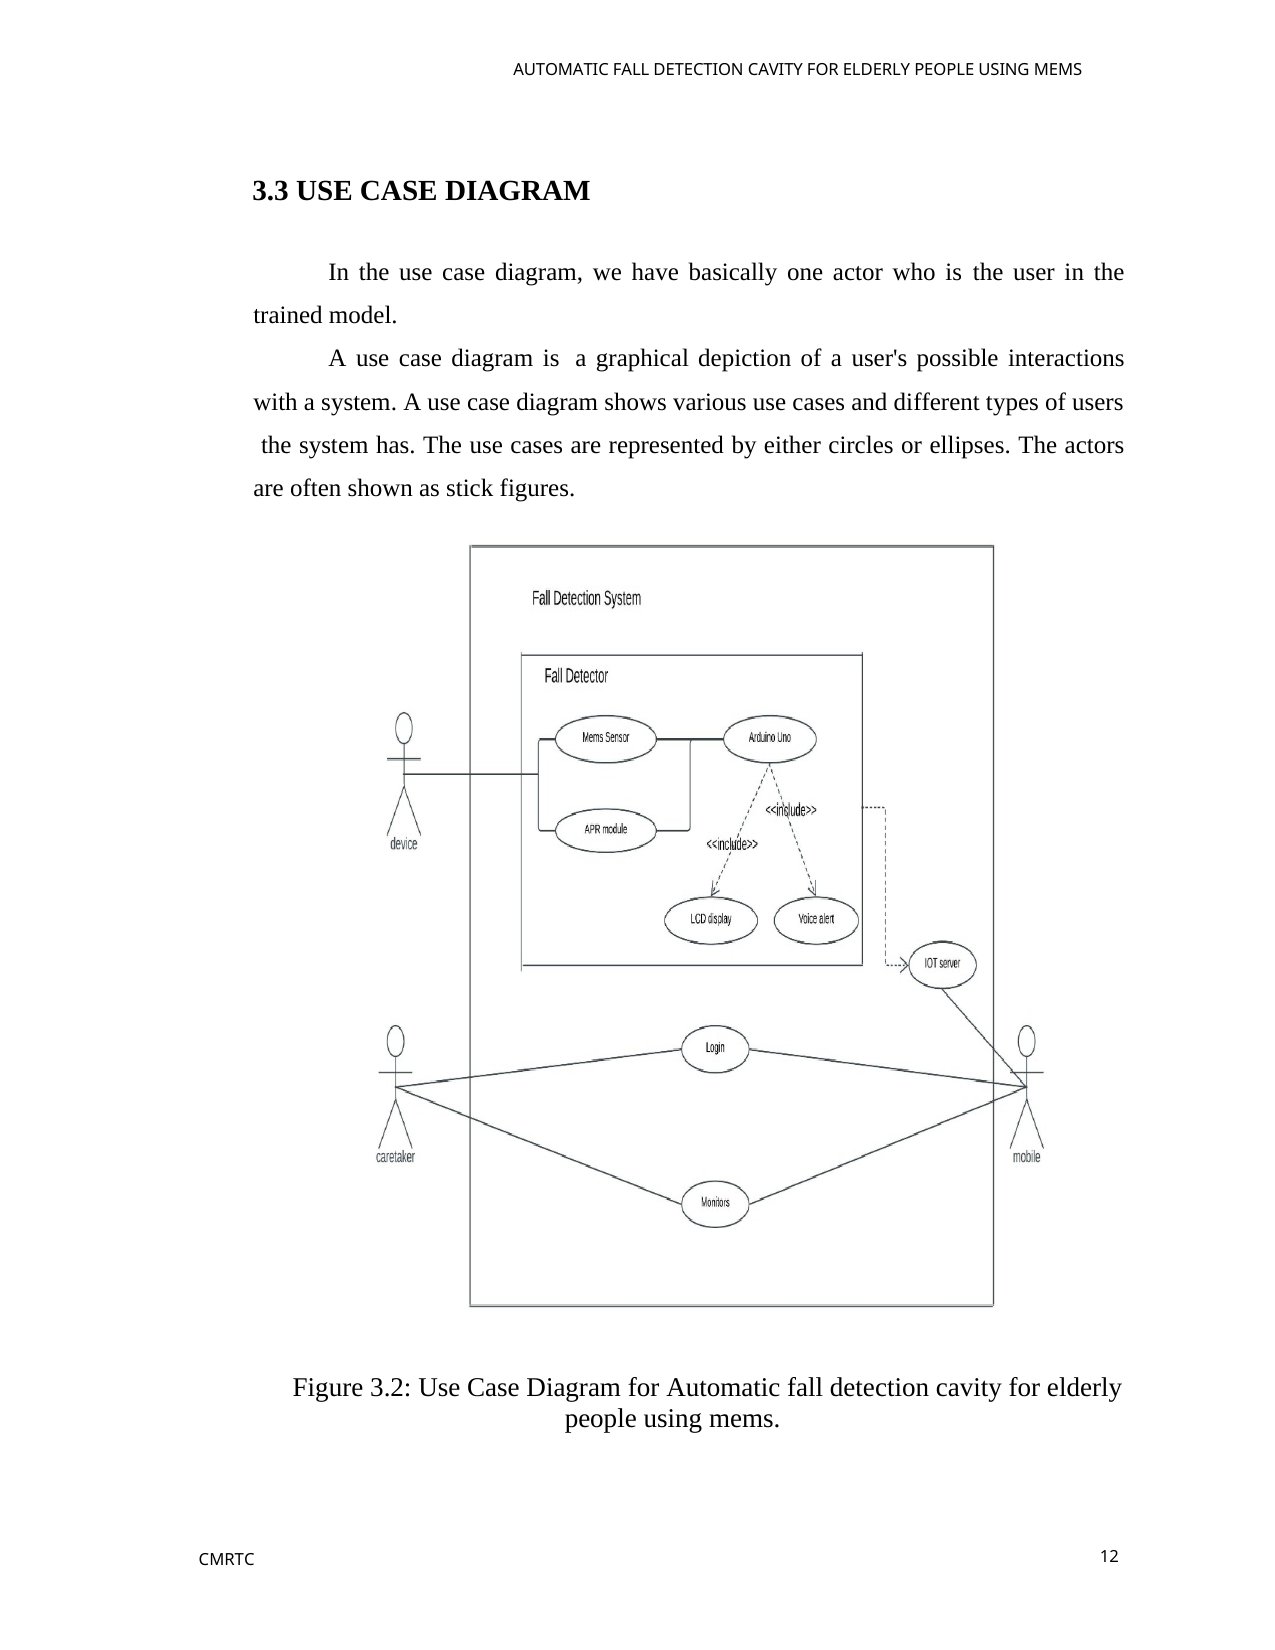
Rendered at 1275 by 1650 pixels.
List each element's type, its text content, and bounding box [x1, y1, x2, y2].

picture [328, 516, 1094, 1338]
text the system has. The use cases are represented by either circles or ellipses. The actors are often shown as stick figures. [253, 430, 1125, 502]
text A use case diagram is a graphical depiction of a user's possible interactions with a system. A use case diagram shows various use cases and different types of users [253, 343, 1125, 415]
text In the use case diagram, we have basically one actor who is the user in the trained model. [253, 257, 1124, 329]
text Figure 3.2: Use Case Diagram for Automatic fall detection cavity for elderly people using mems. [292, 1371, 1139, 1433]
subtitle 3.3 USE CASE DIAGRAM [179, 173, 1139, 207]
